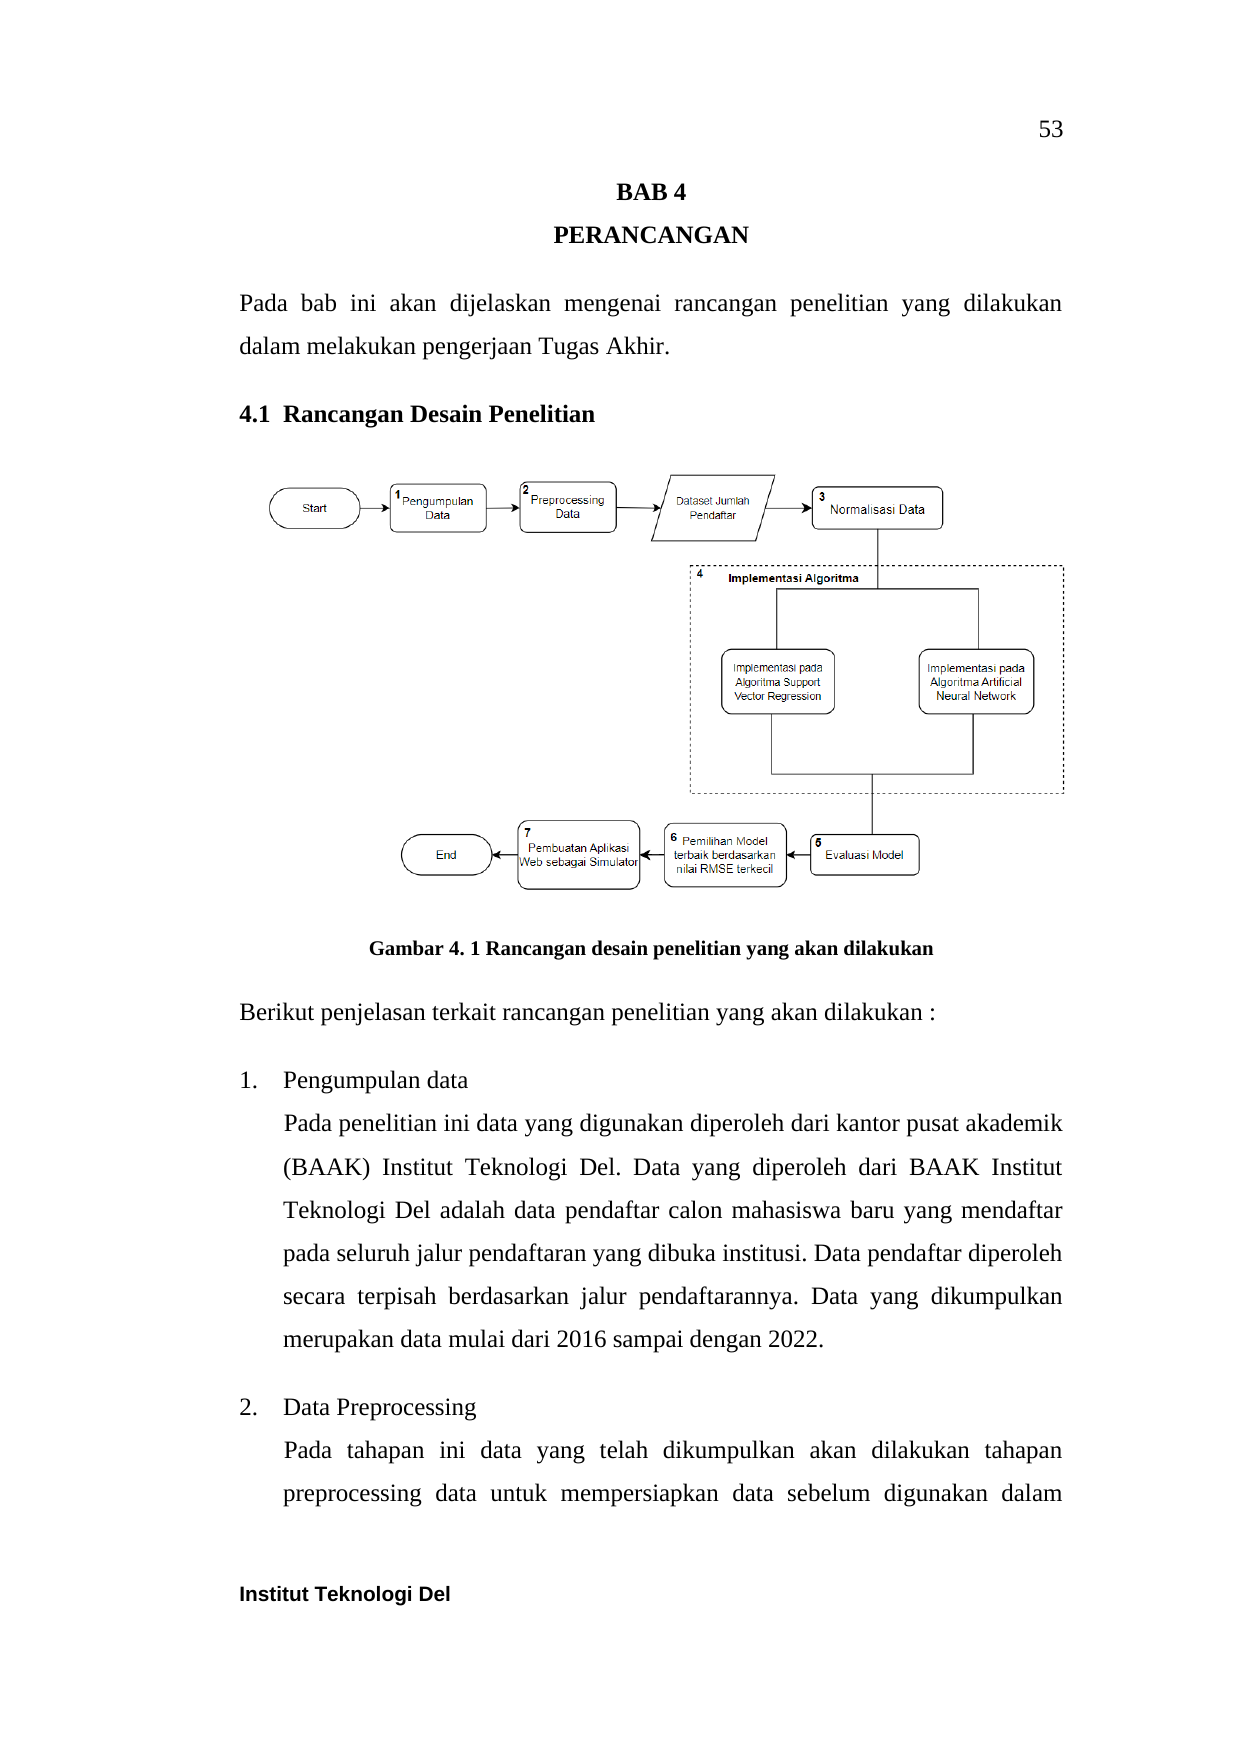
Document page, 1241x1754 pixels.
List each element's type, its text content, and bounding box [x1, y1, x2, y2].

subtitle BAB 4 PERANCANGAN [239, 177, 1063, 249]
picture [253, 455, 1082, 897]
text Gambar 4. 1 Rancangan desain penelitian yang akan dilakukan [239, 936, 1063, 960]
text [283, 1435, 1063, 1507]
list Pengumpulan data [239, 1065, 1063, 1094]
text Berikut penjelasan terkait rancangan penelitian yang akan dilakukan : [239, 997, 1063, 1026]
list Data Preprocessing [239, 1392, 1063, 1421]
text Pada penelitian ini data yang digunakan diperoleh dari kantor pusat akademik (BAAK) Institut Teknologi Del. Data yang diperoleh dari BAAK Institut Teknologi Del adalah data pendaftar calon mahasiswa baru yang mendaftar pada seluruh jalur pendaftaran yang dibuka institusi. Data pendaftar diperoleh secara terpisah berdasarkan jalur pendaftarannya. Data yang dikumpulkan merupakan data mulai dari 2016 sampai dengan 2022. [283, 1108, 1063, 1353]
subtitle 4.1 Rancangan Desain Penelitian [239, 399, 1063, 428]
text Pada bab ini akan dijelaskan mengenai rancangan penelitian yang dilakukan dalam melakukan pengerjaan Tugas Akhir. [239, 288, 1063, 360]
